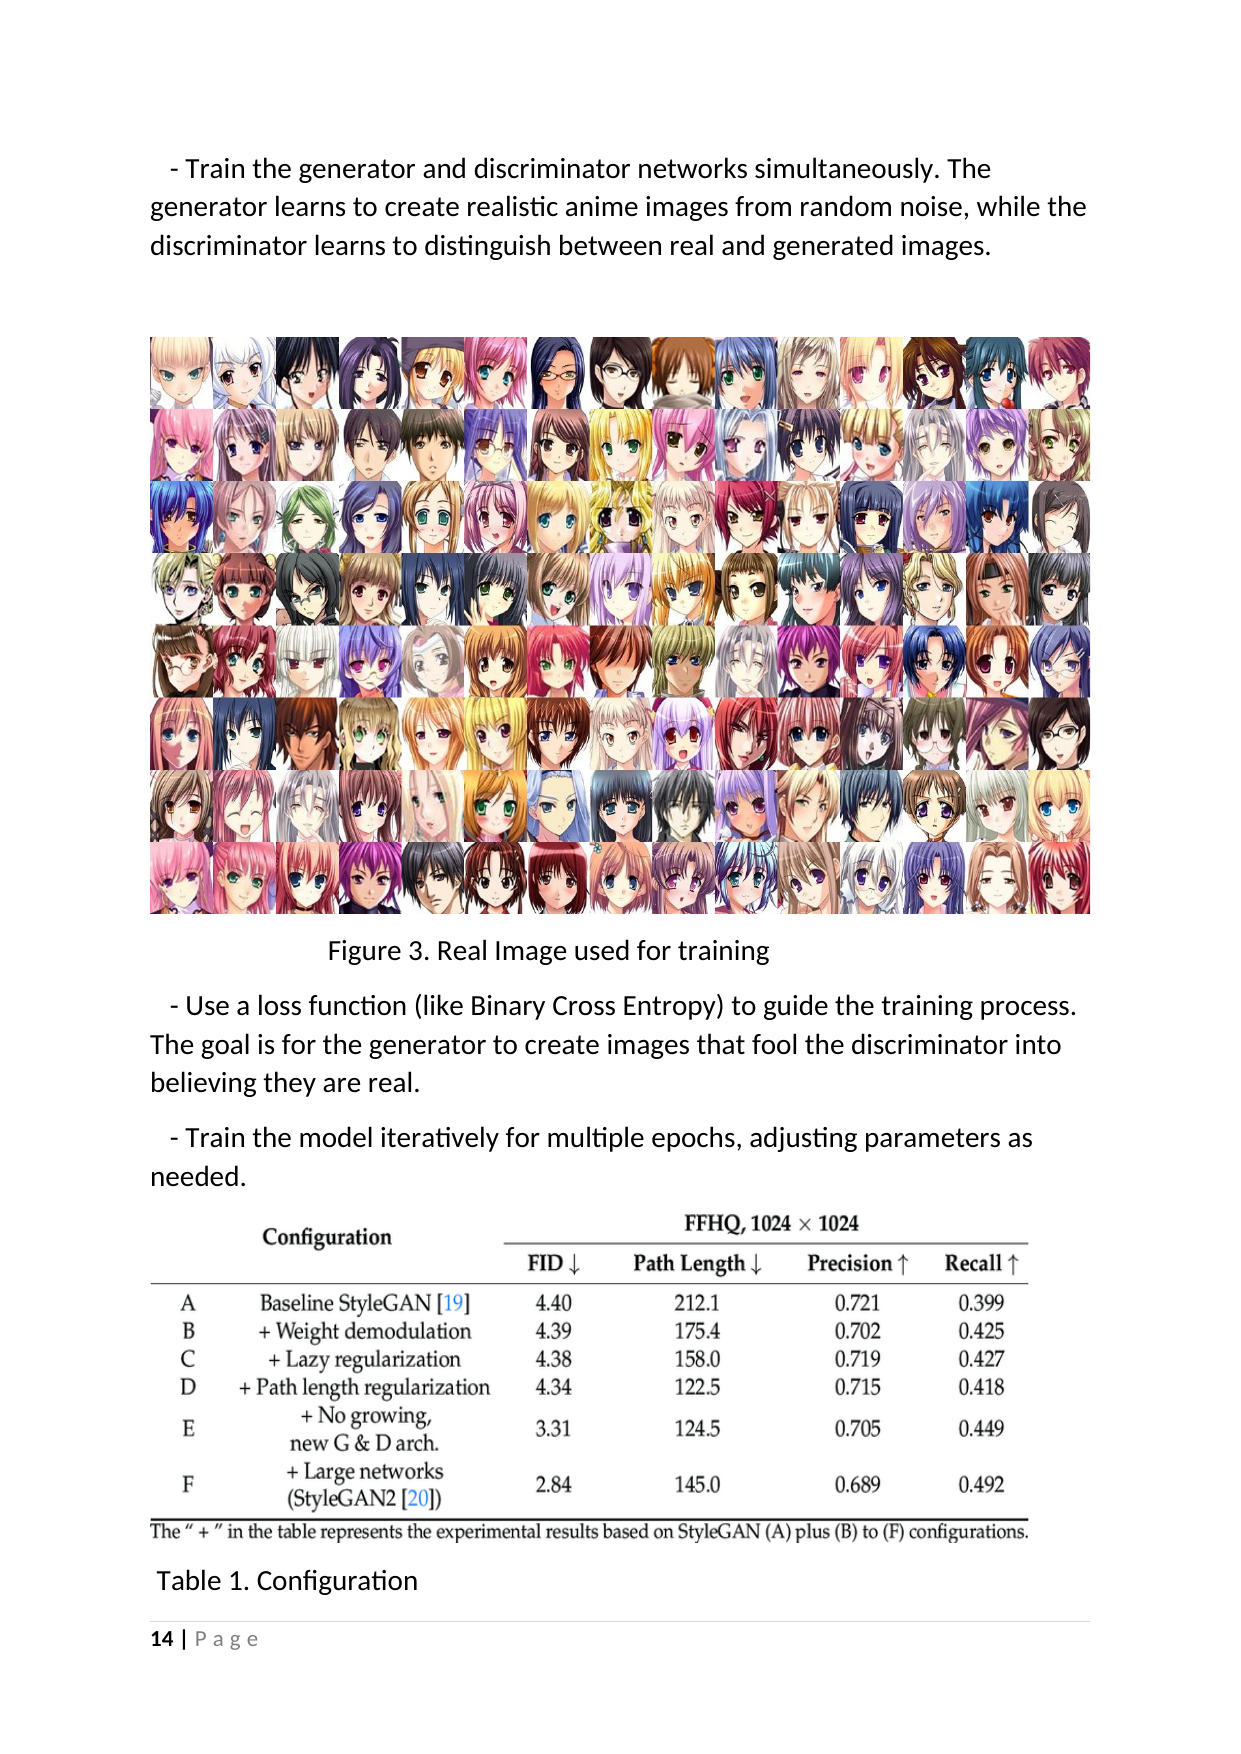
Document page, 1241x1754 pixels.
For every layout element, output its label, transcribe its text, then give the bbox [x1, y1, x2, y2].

picture [150, 337, 1091, 914]
text - Use a loss function (like Binary Cross Entropy) to guide the training process. The goal is for the generator to create images that fool the discriminator into believing they are real. [150, 987, 1090, 1100]
text - Train the generator and discriminator networks simultaneously. The generator learns to create realistic anime images from random noise, while the discriminator learns to distinguish between real and generated images. [150, 150, 1090, 262]
text Table 1. Configuration [150, 1562, 1090, 1597]
text - Train the model iteratively for multiple epochs, adjusting parameters as needed. [150, 1119, 1090, 1193]
picture [150, 1212, 1029, 1543]
text Figure 3. Real Image used for training [150, 932, 1090, 968]
